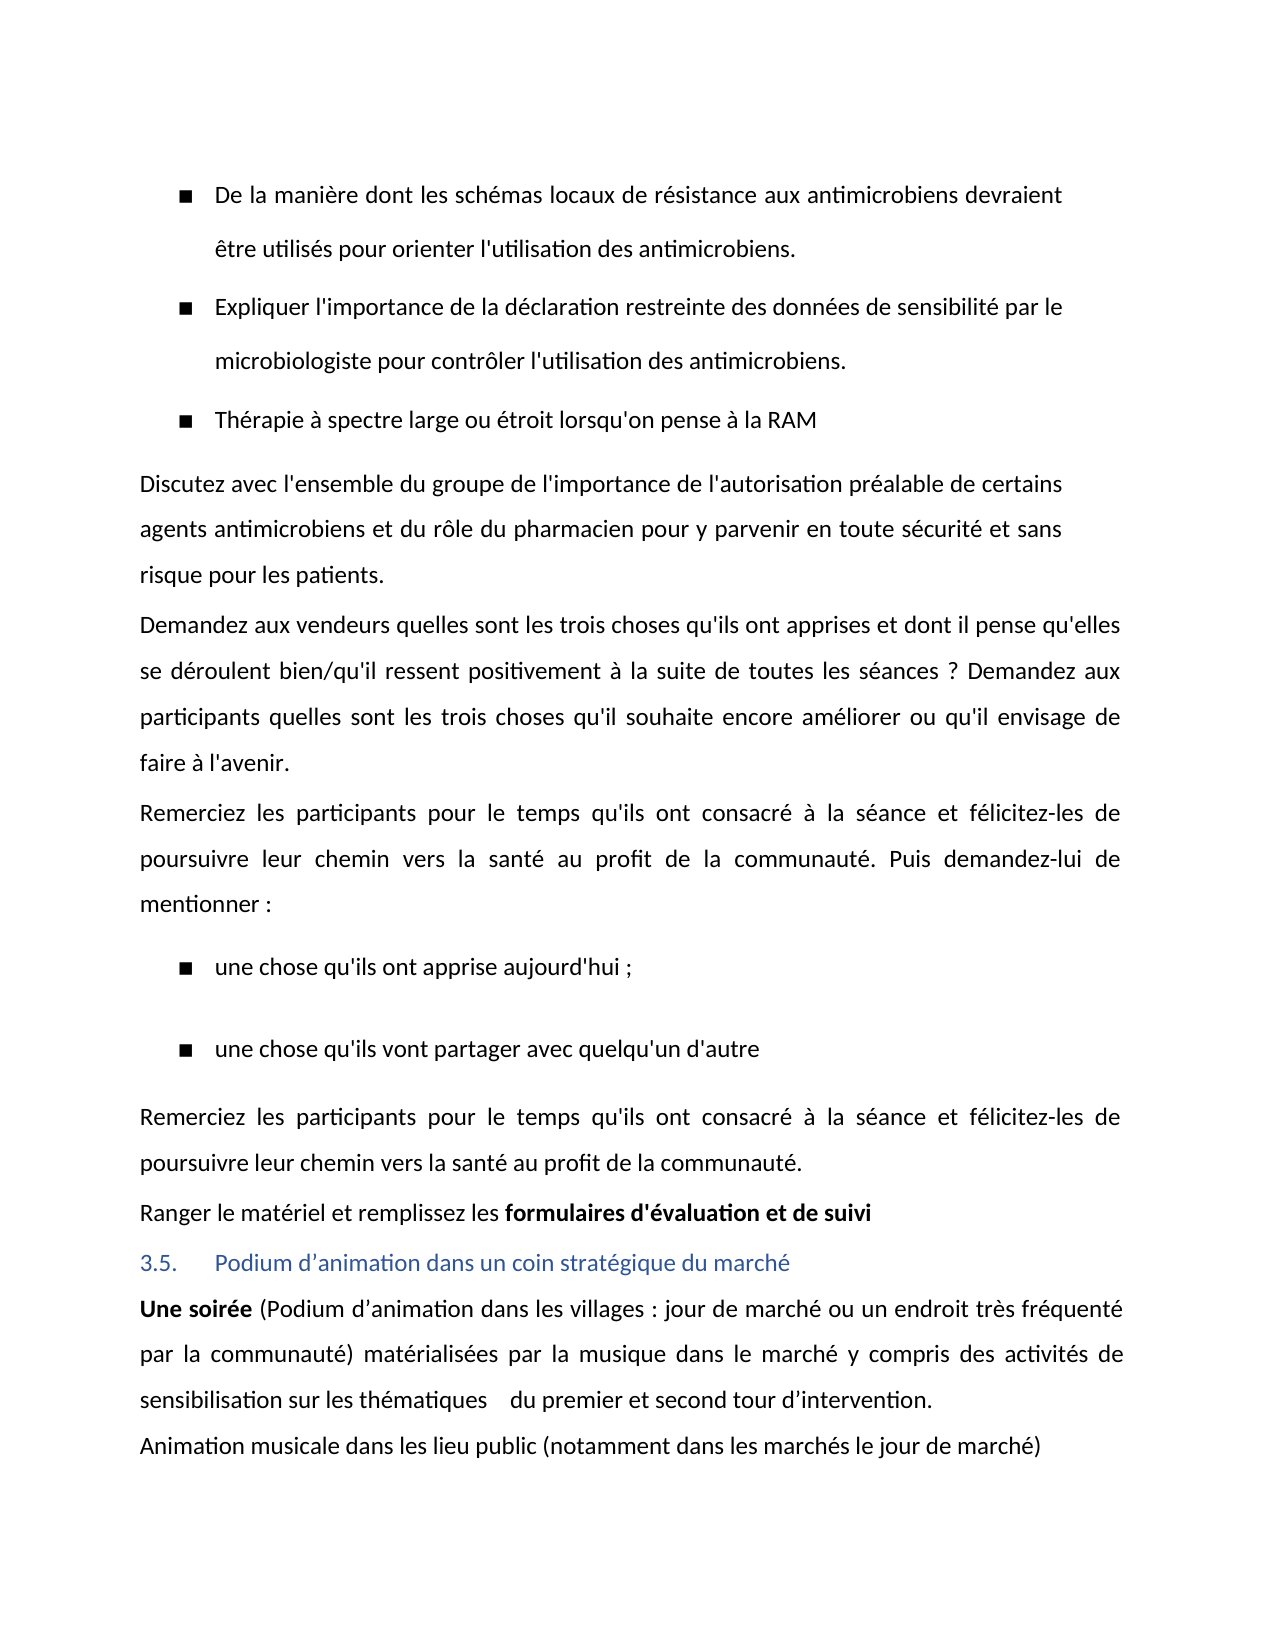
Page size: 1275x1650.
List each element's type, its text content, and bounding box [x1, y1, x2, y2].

list une chose qu'ils ont apprise aujourd'hui ; [177, 939, 1122, 990]
text Remerciez les participants pour le temps qu'ils ont consacré à la séance et félicitez-les de poursuivre leur chemin vers la santé au profit de la communauté. [139, 1101, 1122, 1178]
list De la manière dont les schémas locaux de résistance aux antimicrobiens devraient être utilisés pour orienter l'utilisation des antimicrobiens. [177, 167, 1064, 264]
list une chose qu'ils vont partager avec quelqu'un d'autre [177, 1020, 1122, 1071]
text Ranger le matériel et remplissez les formulaires d'évaluation et de suivi [139, 1197, 1122, 1228]
subtitle Podium d’animation dans un coin stratégique du marché [139, 1247, 1177, 1278]
text Une soirée (Podium d’animation dans les villages : jour de marché ou un endroit très fréquenté par la communauté) matérialisées par la musique dans le marché y compris des activités de sensibilisation sur les thématiques du premier et second tour d’intervention. [139, 1293, 1125, 1415]
text Discutez avec l'ensemble du groupe de l'importance de l'autorisation préalable de certains agents antimicrobiens et du rôle du pharmacien pour y parvenir en toute sécurité et sans risque pour les patients. [139, 468, 1064, 590]
text Remerciez les participants pour le temps qu'ils ont consacré à la séance et félicitez-les de poursuivre leur chemin vers la santé au profit de la communauté. Puis demandez-lui de mentionner : [139, 797, 1122, 919]
text Demandez aux vendeurs quelles sont les trois choses qu'ils ont apprises et dont il pense qu'elles se déroulent bien/qu'il ressent positivement à la suite de toutes les séances ? Demandez aux participants quelles sont les trois choses qu'il souhaite encore améliorer ou qu'il envisage de faire à l'avenir. [139, 609, 1122, 777]
list Thérapie à spectre large ou étroit lorsqu'on pense à la RAM [177, 391, 1064, 442]
text Animation musicale dans les lieu public (notamment dans les marchés le jour de marché) [139, 1430, 1177, 1461]
list Expliquer l'importance de la déclaration restreinte des données de sensibilité par le microbiologiste pour contrôler l'utilisation des antimicrobiens. [177, 279, 1064, 376]
